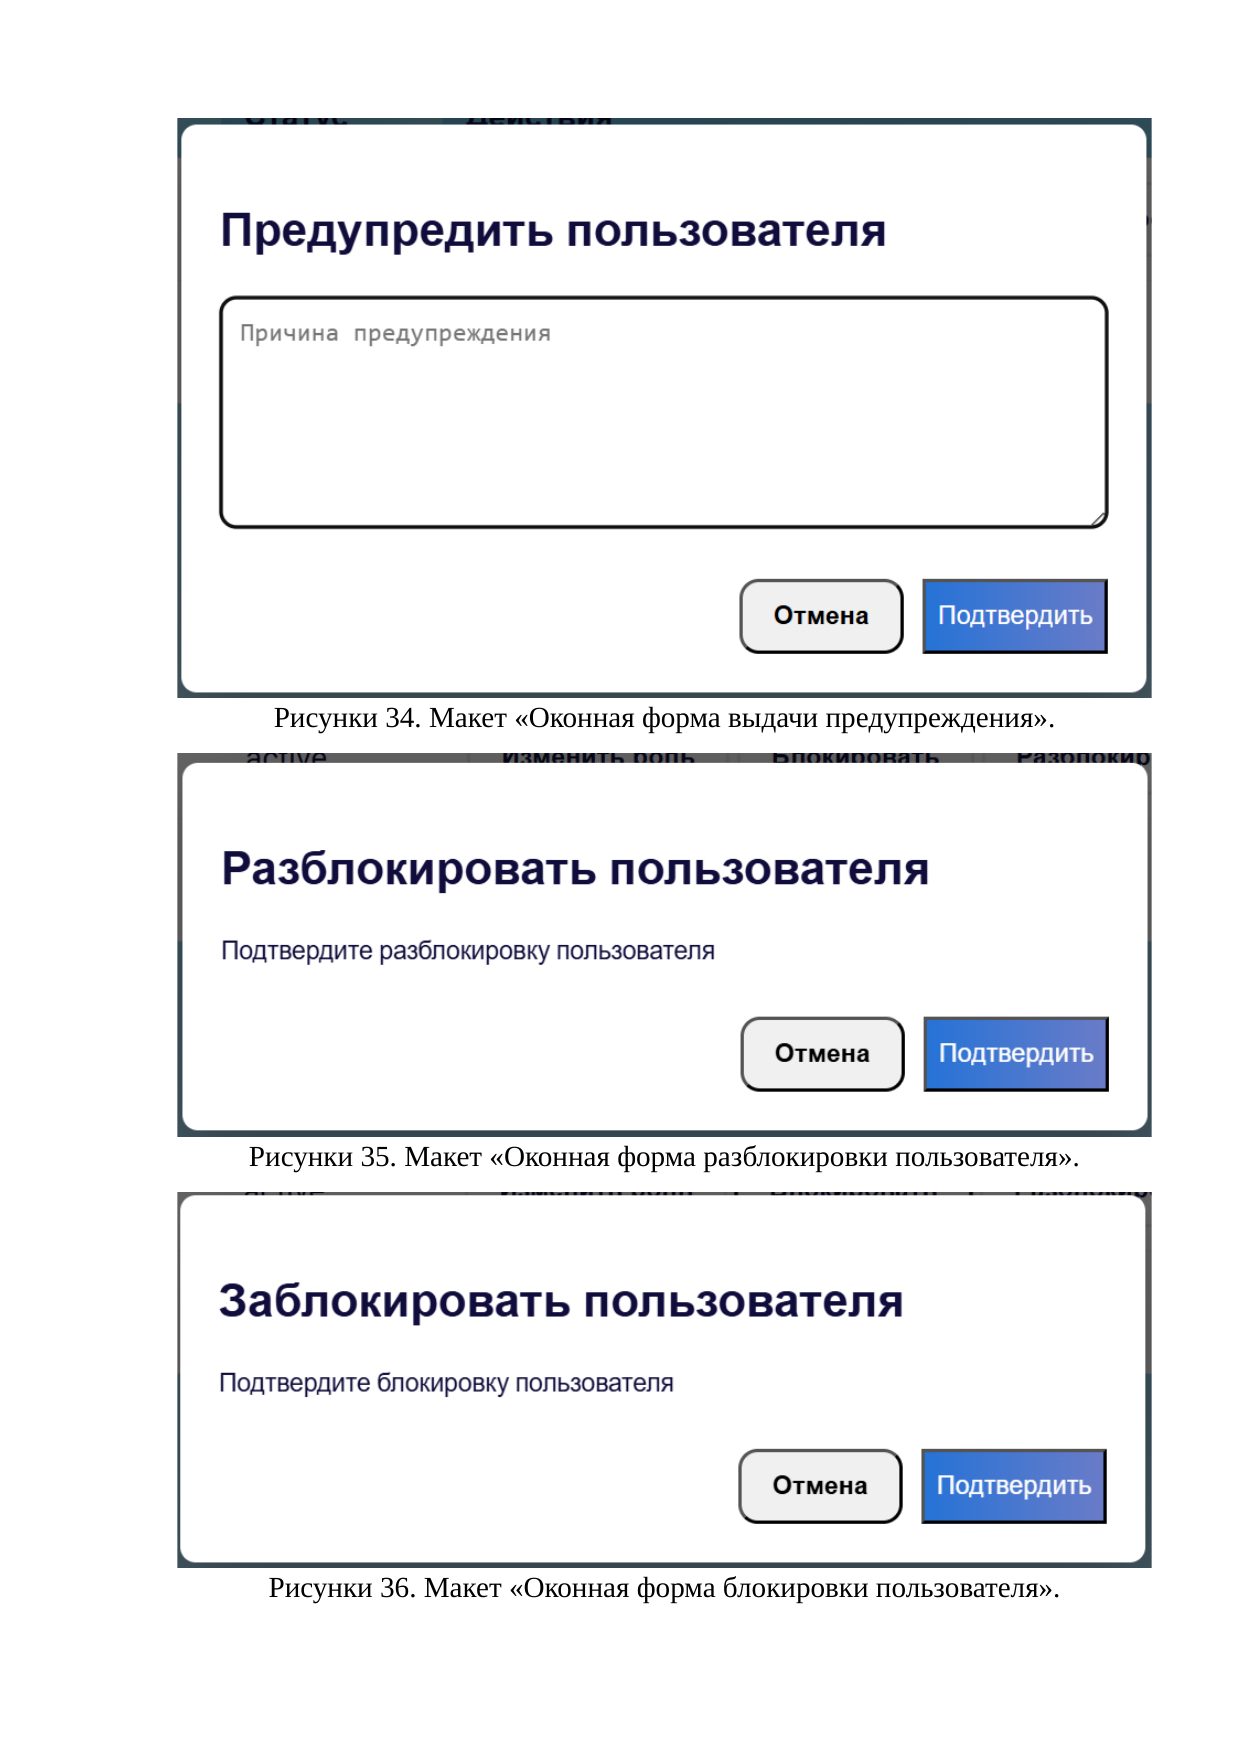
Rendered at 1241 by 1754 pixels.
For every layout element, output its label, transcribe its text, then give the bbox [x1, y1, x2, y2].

text Рисунки 35. Макет «Оконная форма разблокировки пользователя». [177, 1139, 1152, 1173]
picture [177, 1192, 1152, 1568]
text Рисунки 34. Макет «Оконная форма выдачи предупреждения». [177, 701, 1152, 734]
picture [177, 118, 1152, 698]
text Рисунки 36. Макет «Оконная форма блокировки пользователя». [177, 1571, 1152, 1604]
picture [177, 753, 1152, 1137]
